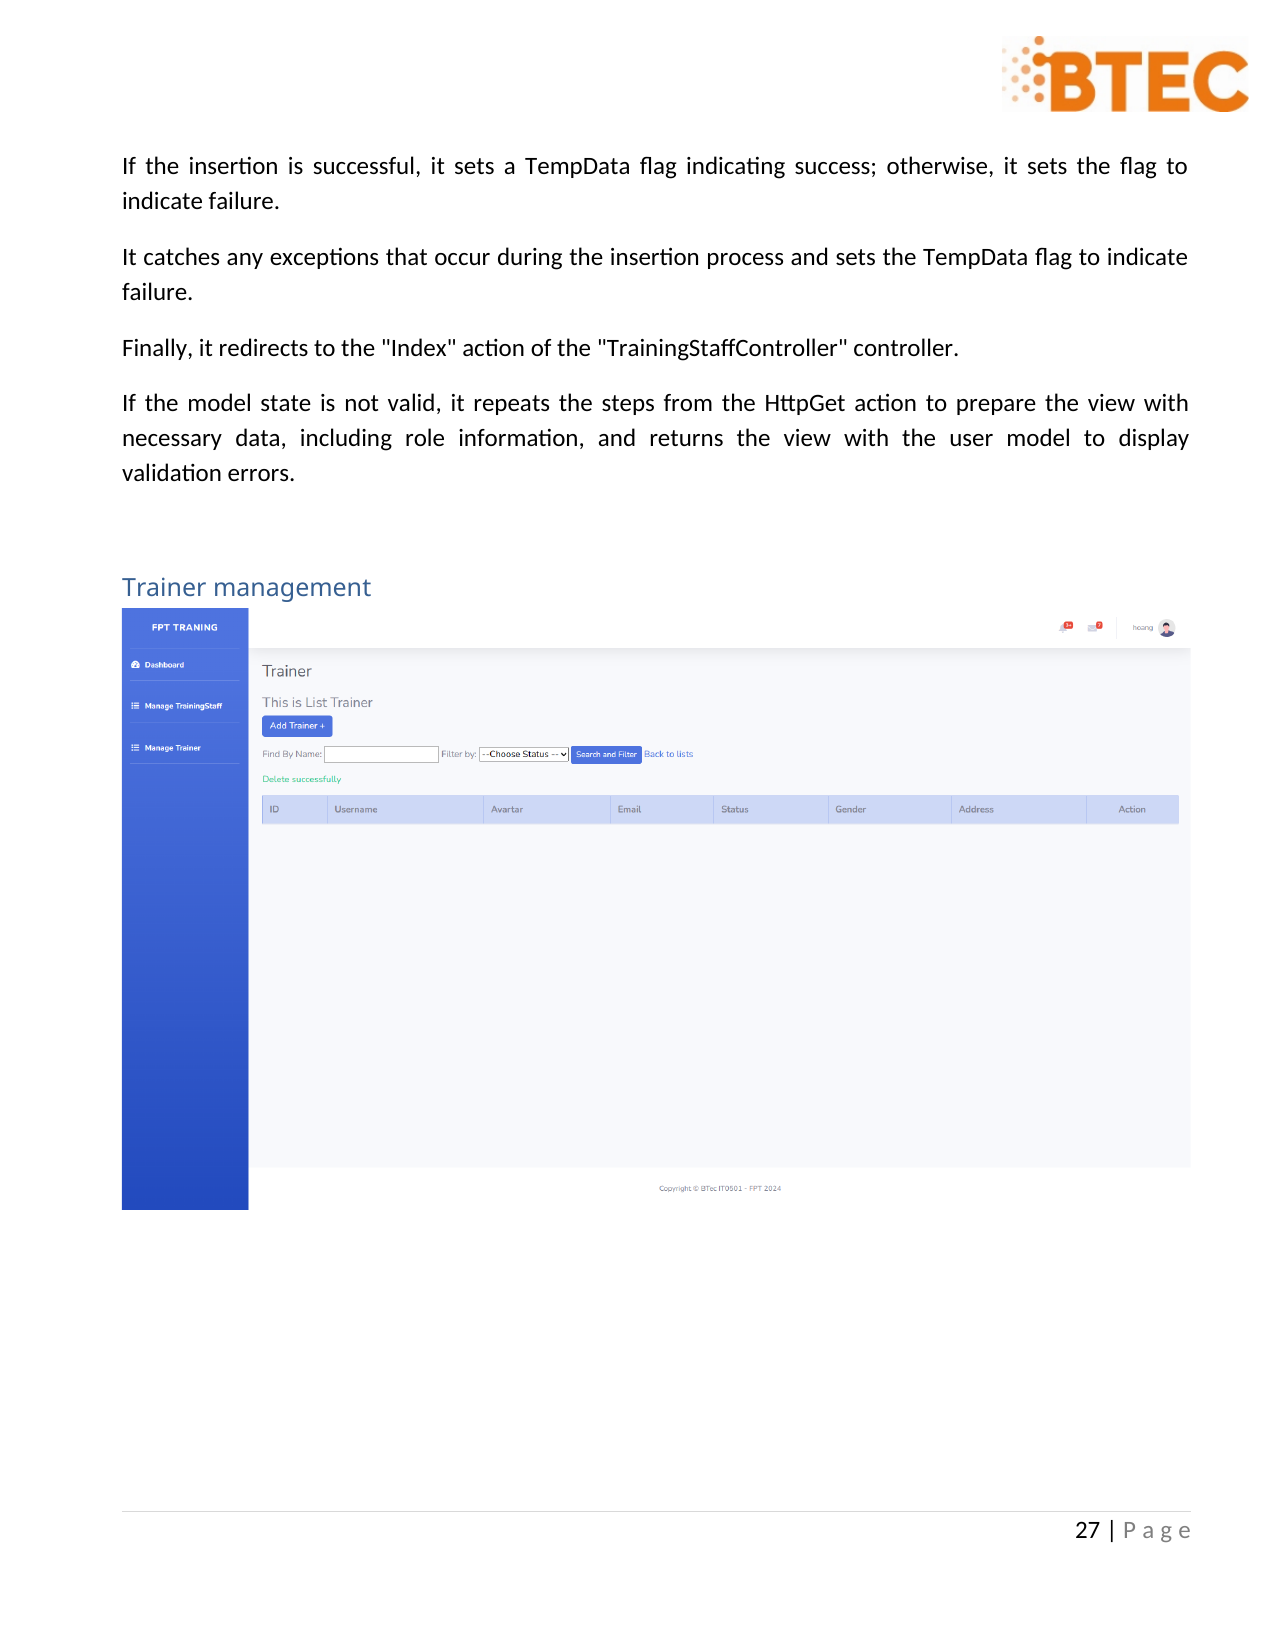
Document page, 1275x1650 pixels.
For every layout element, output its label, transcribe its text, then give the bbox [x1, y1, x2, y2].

text If the insertion is successful, it sets a TempData flag indicating success; otherwise, it sets the flag to indicate failure. [122, 150, 1191, 216]
text It catches any exceptions that occur during the insertion process and sets the TempData flag to indicate failure. [122, 241, 1191, 306]
picture [1001, 36, 1249, 112]
text If the model state is not valid, it repeats the steps from the HttpGet action to prepare the view with necessary data, including role information, and returns the view with the user model to display validation errors. [122, 387, 1191, 488]
picture [121, 608, 1191, 1210]
text Finally, it redirects to the "Index" action of the "TrainingStaffController" controller. [122, 332, 1191, 362]
subtitle Trainer management [122, 569, 1191, 603]
